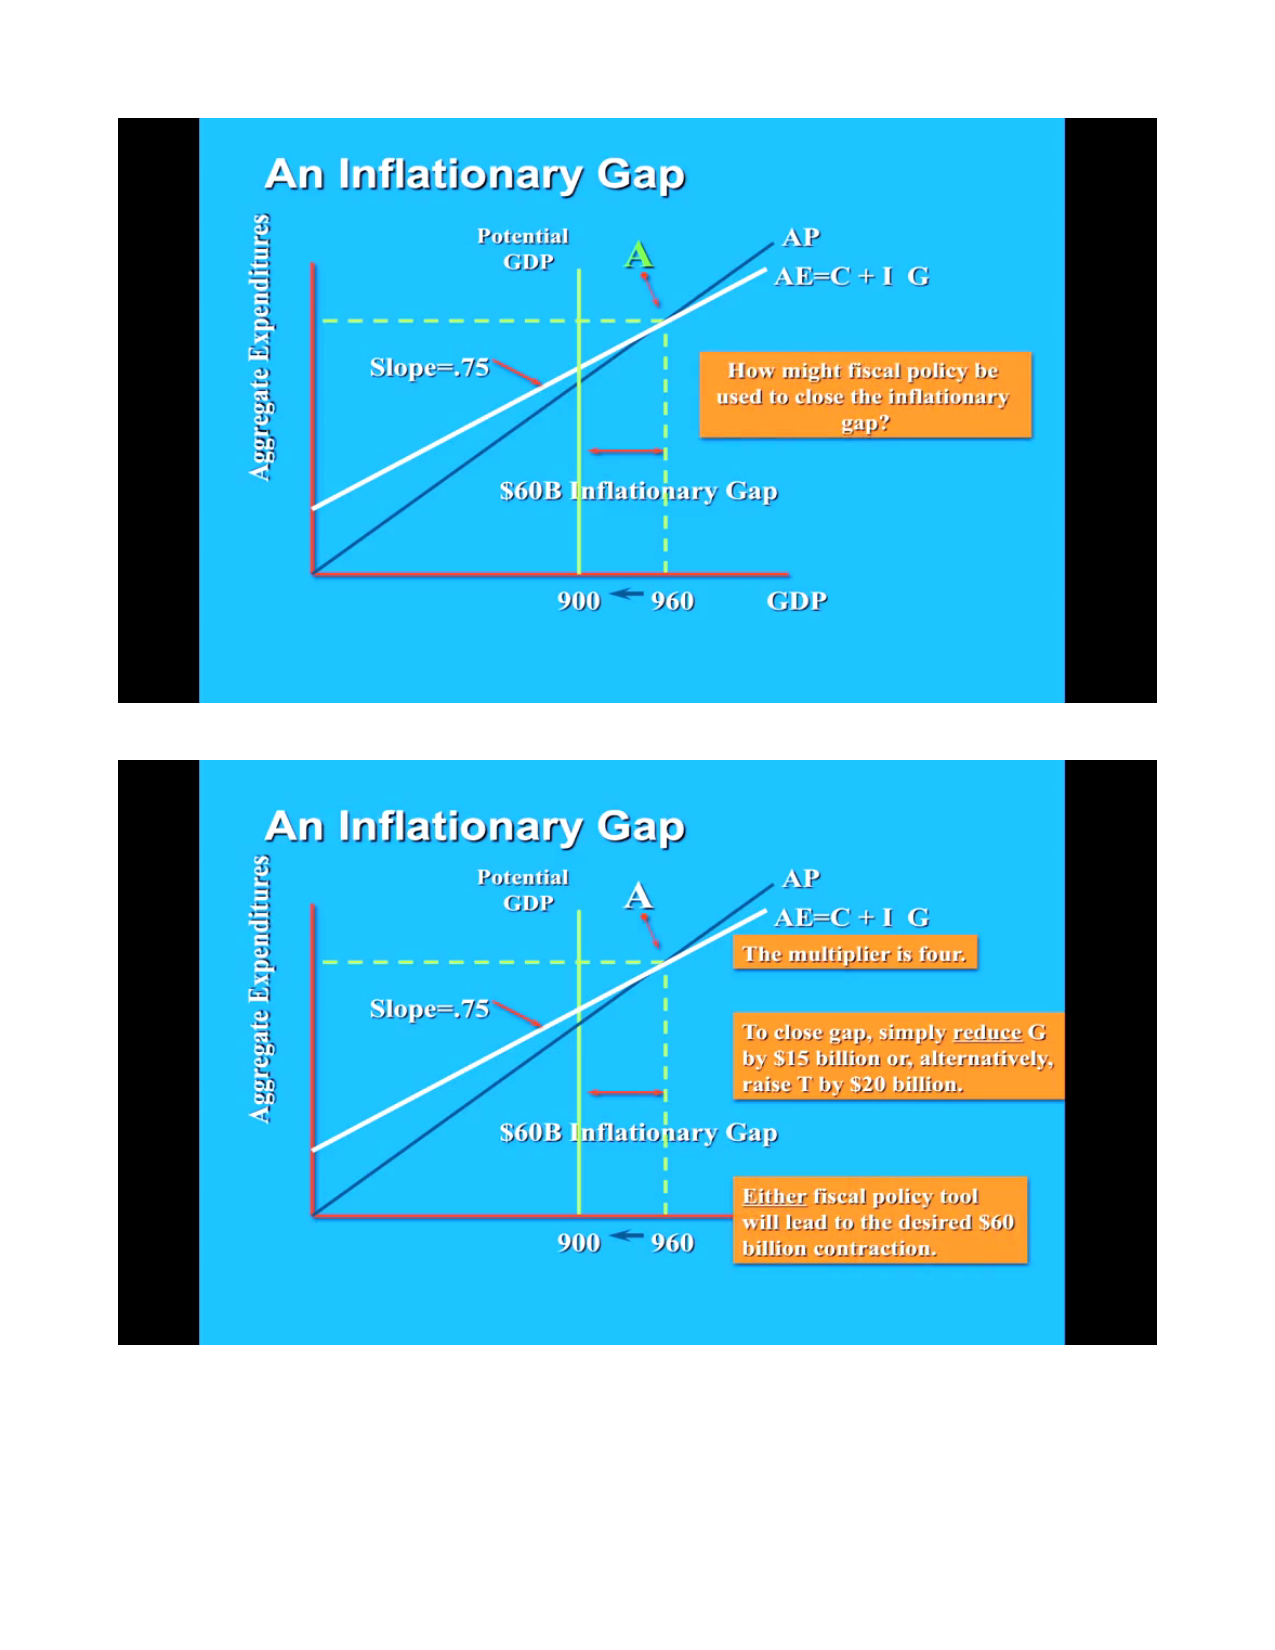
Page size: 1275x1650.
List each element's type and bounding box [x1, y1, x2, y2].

picture [118, 760, 1157, 1345]
picture [118, 118, 1157, 703]
